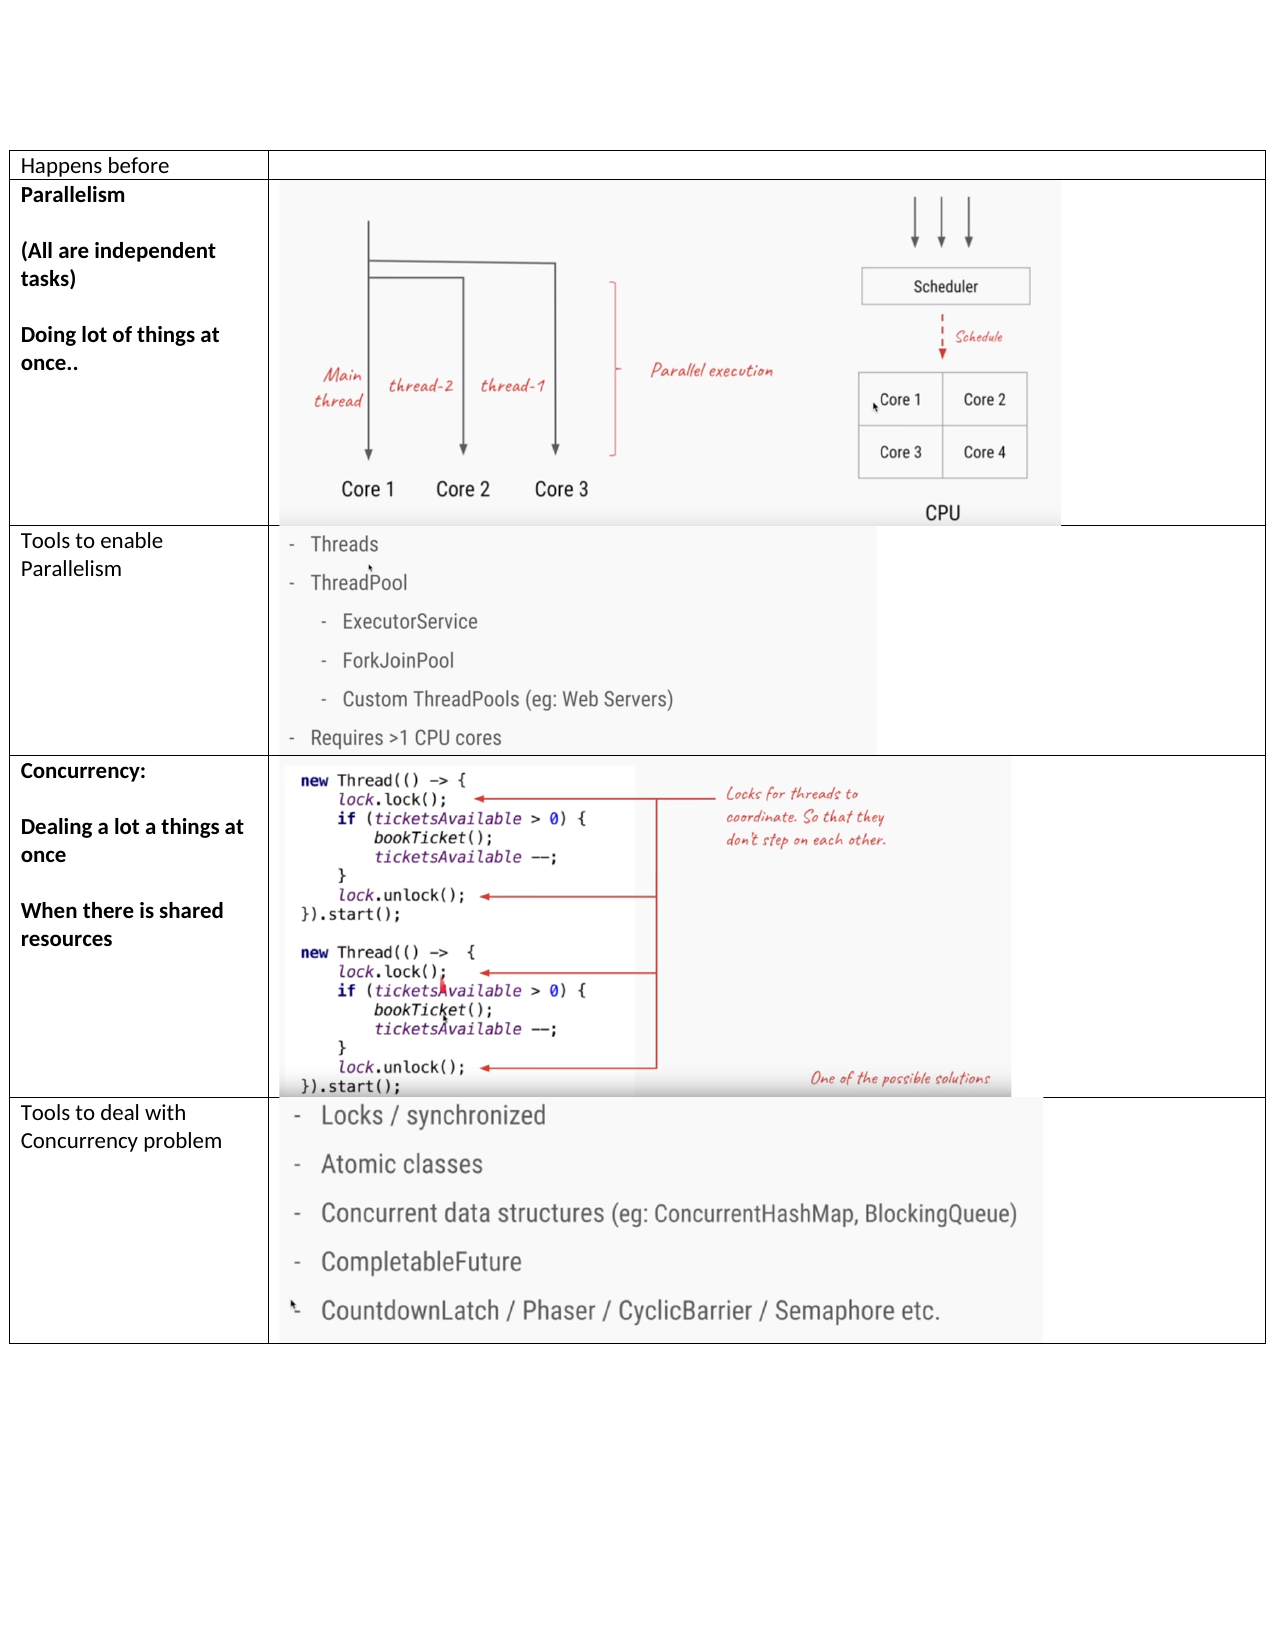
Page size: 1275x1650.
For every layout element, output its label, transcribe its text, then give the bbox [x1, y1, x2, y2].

table_cell [269, 1098, 279, 1343]
table_cell [269, 756, 279, 1097]
table_cell Concurrency: Dealing a lot a things at once When there is shared resources [10, 756, 268, 1097]
table_cell [877, 526, 1265, 755]
table_cell Happens before [10, 151, 268, 179]
picture [279, 756, 1044, 1343]
table_cell Parallelism (All are independent tasks) Doing lot of things at once.. [10, 180, 268, 525]
table_cell [1044, 1098, 1265, 1343]
table_cell Tools to deal with Concurrency problem [10, 1098, 268, 1343]
table_cell [269, 180, 279, 525]
table_cell Tools to enable Parallelism [10, 526, 268, 755]
table_cell [269, 526, 279, 755]
table_cell [1012, 756, 1265, 1097]
table_cell [1062, 180, 1265, 525]
picture [279, 180, 1062, 755]
table_cell [269, 151, 1265, 179]
